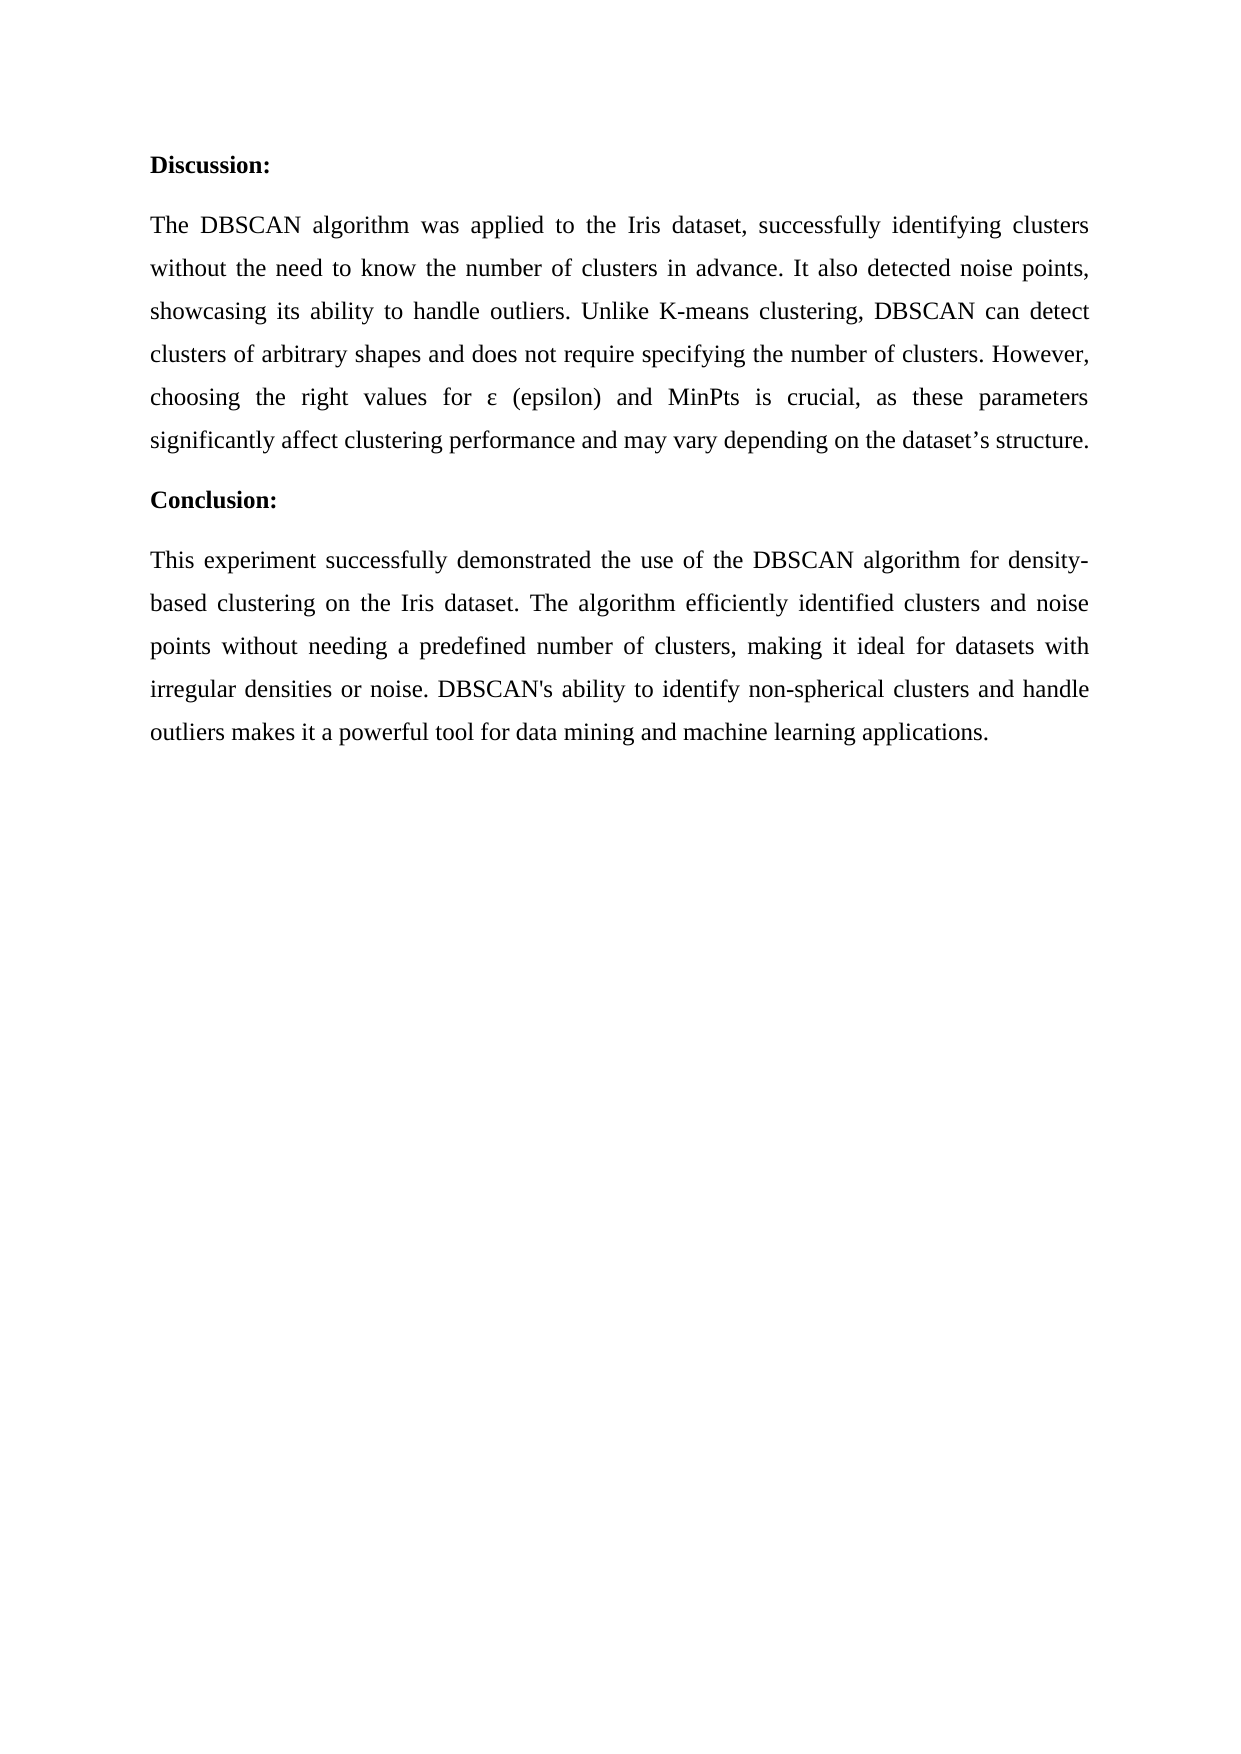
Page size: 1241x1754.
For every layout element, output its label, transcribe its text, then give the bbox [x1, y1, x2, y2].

subtitle This experiment successfully demonstrated the use of the DBSCAN algorithm for density-based clustering on the Iris dataset. The algorithm efficiently identified clusters and noise points without needing a predefined number of clusters, making it ideal for datasets with irregular densities or noise. DBSCAN's ability to identify non-spherical clusters and handle outliers makes it a powerful tool for data mining and machine learning applications. [150, 545, 1090, 746]
subtitle Conclusion: [150, 485, 1090, 514]
subtitle Discussion: [150, 150, 1090, 179]
subtitle The DBSCAN algorithm was applied to the Iris dataset, successfully identifying clusters without the need to know the number of clusters in advance. It also detected noise points, showcasing its ability to handle outliers. Unlike K-means clustering, DBSCAN can detect clusters of arbitrary shapes and does not require specifying the number of clusters. However, choosing the right values for ε (epsilon) and MinPts is crucial, as these parameters significantly affect clustering performance and may vary depending on the dataset’s structure. [150, 210, 1090, 454]
